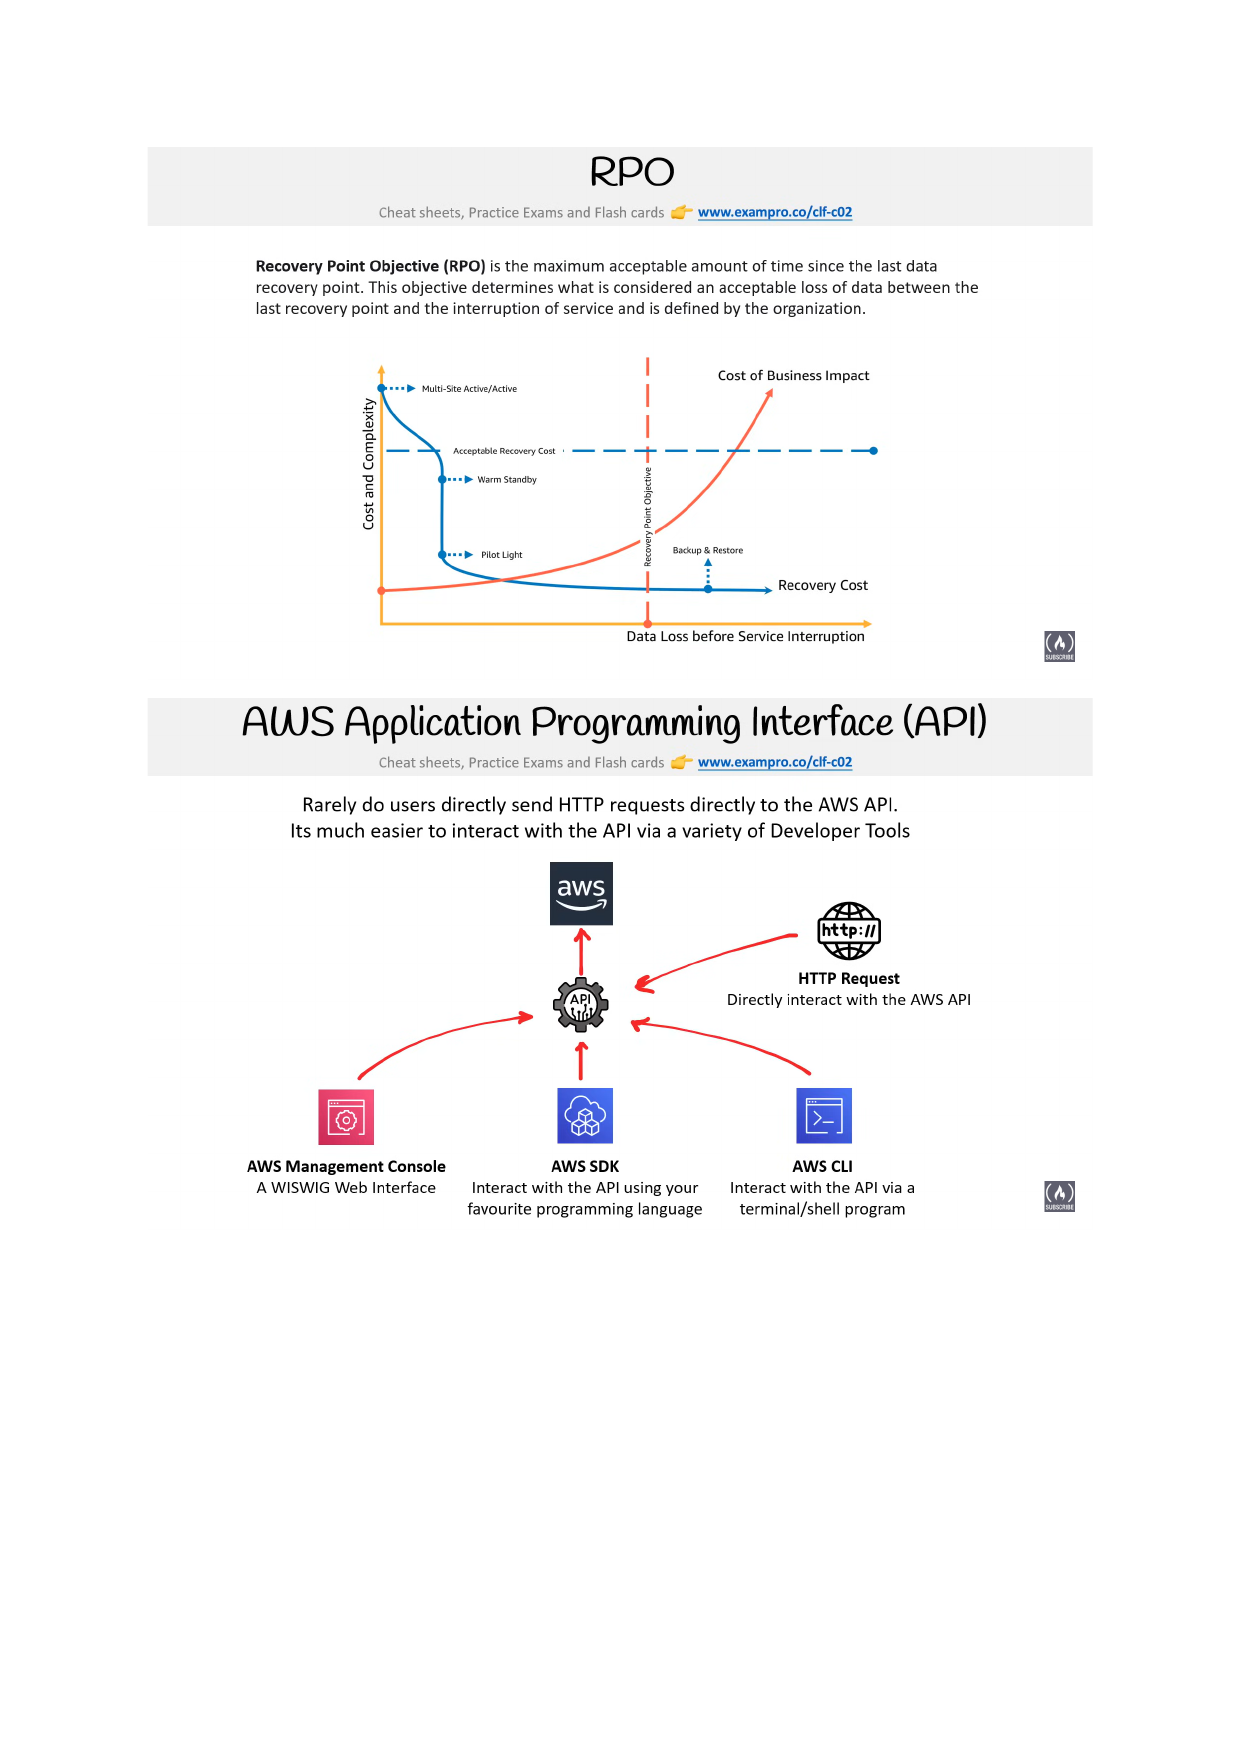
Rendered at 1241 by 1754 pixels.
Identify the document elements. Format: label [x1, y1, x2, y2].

picture [147, 698, 1093, 1230]
picture [147, 147, 1093, 680]
